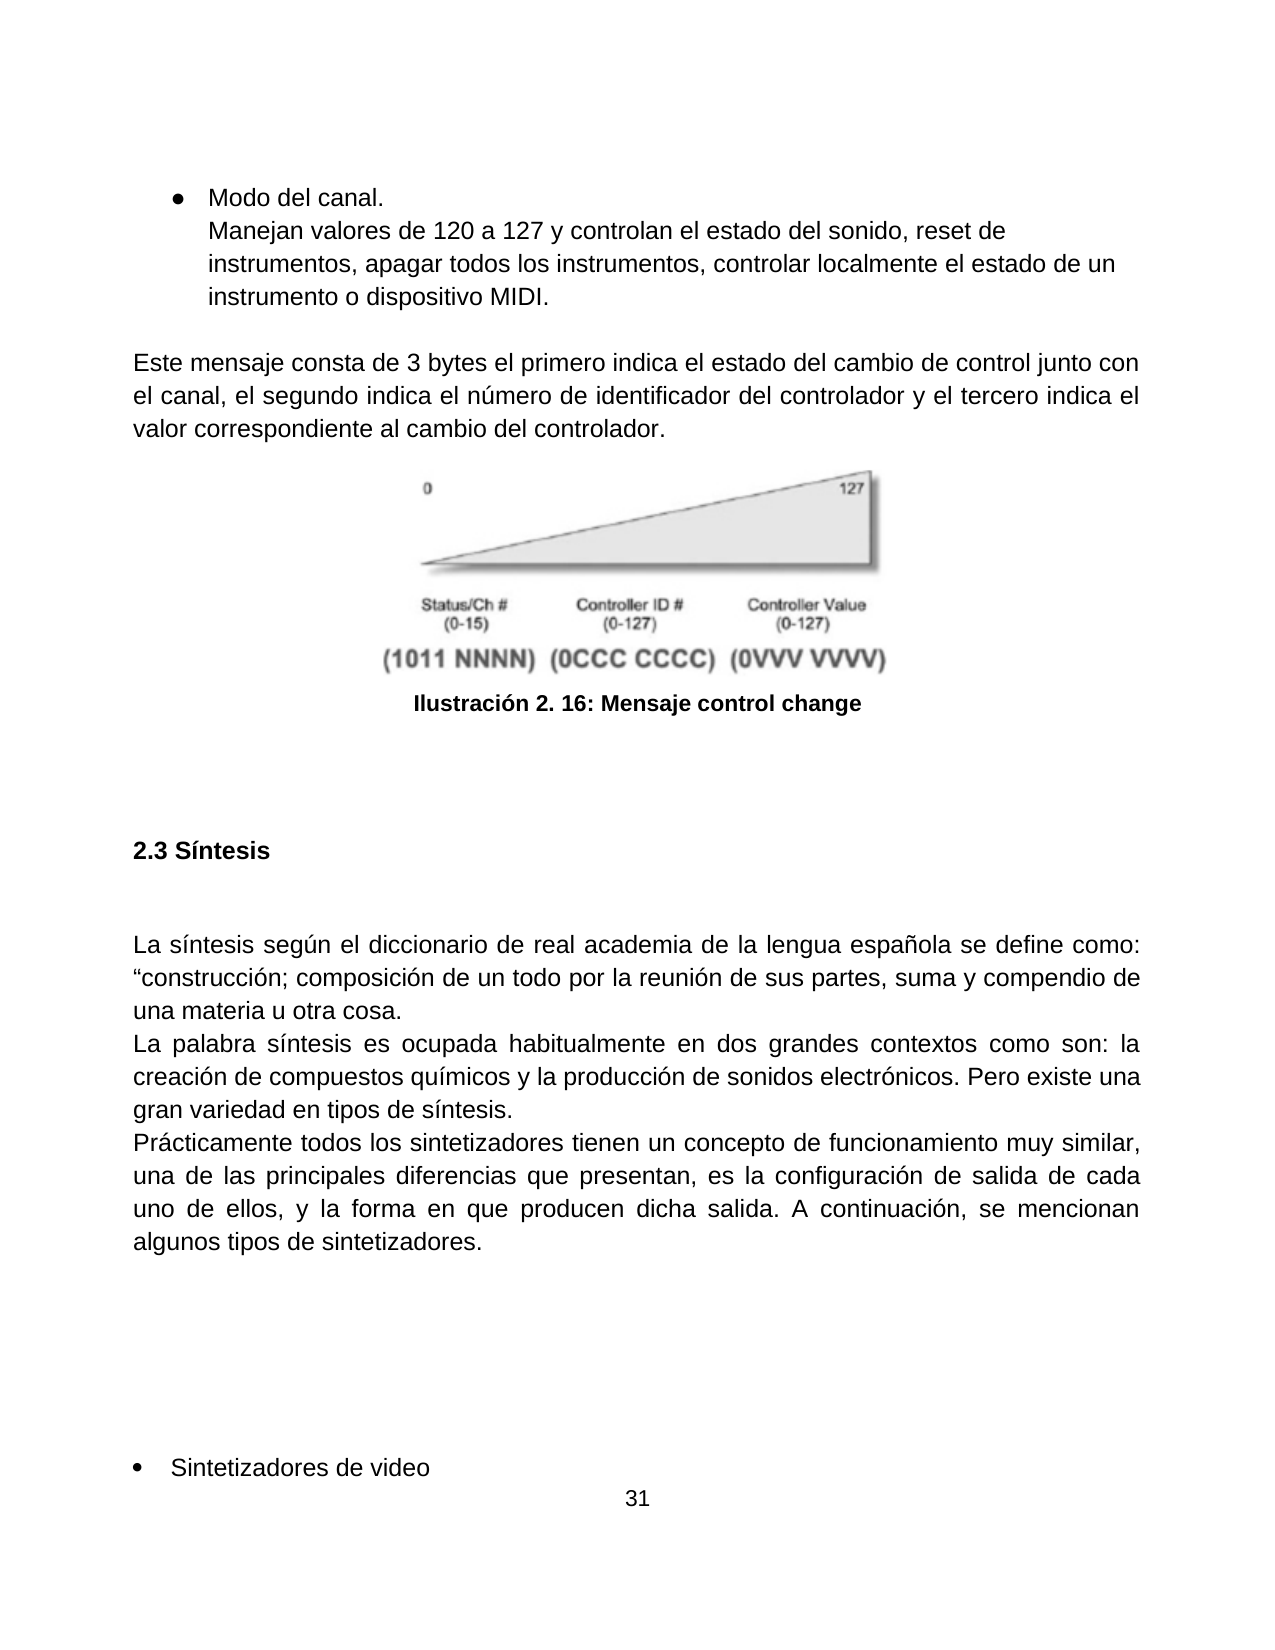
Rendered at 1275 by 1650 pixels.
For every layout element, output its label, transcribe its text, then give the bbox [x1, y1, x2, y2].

text La síntesis según el diccionario de real academia de la lengua española se define como: “construcción; composición de un todo por la reunión de sus partes, suma y compendio de una materia u otra cosa. [133, 930, 1142, 1024]
text Este mensaje consta de 3 bytes el primero indica el estado del cambio de control junto con el canal, el segundo indica el número de identificador del controlador y el tercero indica el valor correspondiente al cambio del controlador. [133, 348, 1142, 443]
subtitle 2.3 Síntesis [133, 836, 1142, 865]
list Modo del canal. Manejan valores de 120 a 127 y controlan el estado del sonido, reset de instrumentos, apagar todos los instrumentos, controlar localmente el estado de un instrumento o dispositivo MIDI. [170, 183, 1142, 311]
text Prácticamente todos los sintetizadores tienen un concepto de funcionamiento muy similar, una de las principales diferencias que presentan, es la configuración de salida de cada uno de ellos, y la forma en que producen dicha salida. A continuación, se mencionan algunos tipos de sintetizadores. [133, 1128, 1142, 1256]
list Sintetizadores de video [133, 1452, 1142, 1481]
text Ilustración 2. 16: Mensaje control change [133, 690, 1142, 716]
text La palabra síntesis es ocupada habitualmente en dos grandes contextos como son: la creación de compuestos químicos y la producción de sonidos electrónicos. Pero existe una gran variedad en tipos de síntesis. [133, 1029, 1142, 1124]
picture [376, 447, 899, 687]
